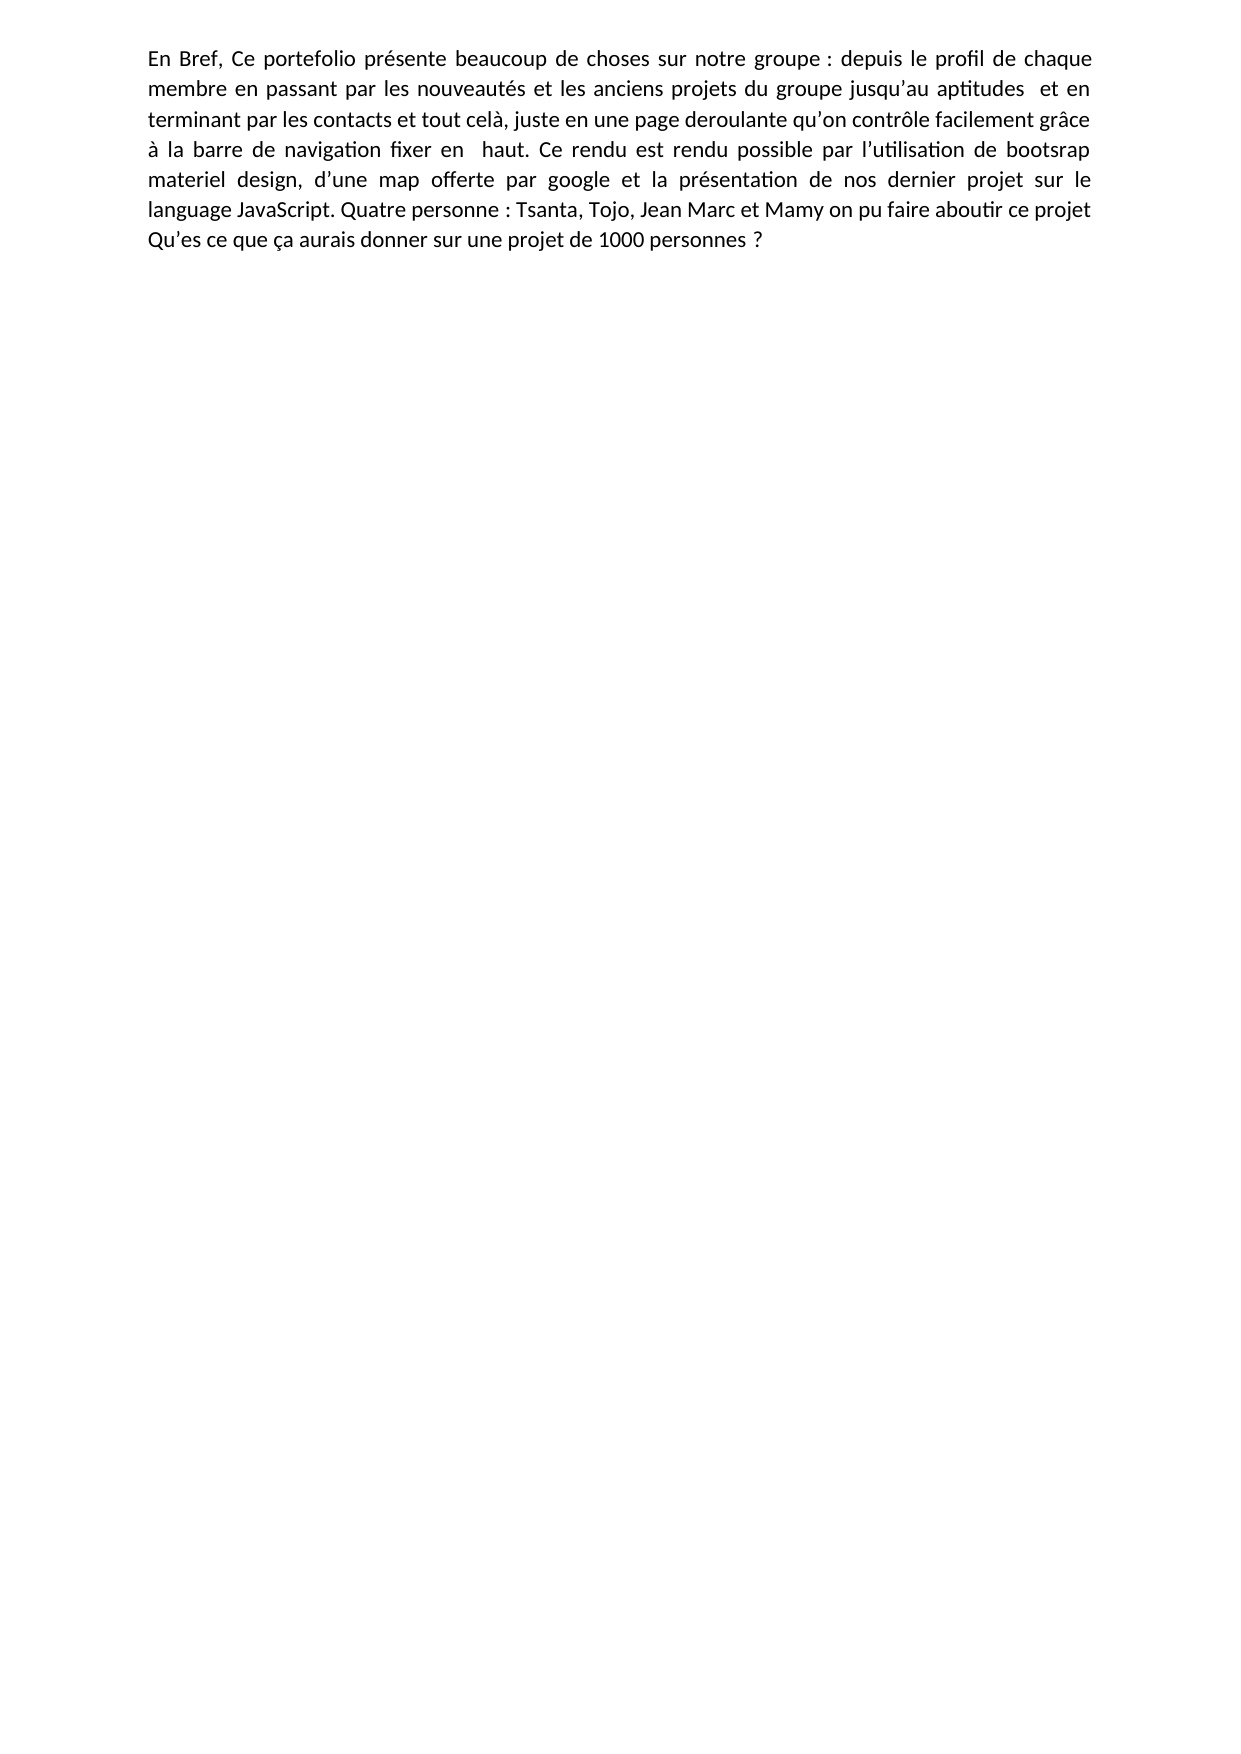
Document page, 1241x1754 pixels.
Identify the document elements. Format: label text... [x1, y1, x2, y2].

text En Bref, Ce portefolio présente beaucoup de choses sur notre groupe : depuis le profil de chaque membre en passant par les nouveautés et les anciens projets du groupe jusqu’au aptitudes et en terminant par les contacts et tout celà, juste en une page deroulante qu’on contrôle facilement grâce à la barre de navigation fixer en haut. Ce rendu est rendu possible par l’utilisation de bootsrap materiel design, d’une map offerte par google et la présentation de nos dernier projet sur le language JavaScript. Quatre personne : Tsanta, Tojo, Jean Marc et Mamy on pu faire aboutir ce projet Qu’es ce que ça aurais donner sur une projet de 1000 personnes ? [148, 44, 1093, 254]
